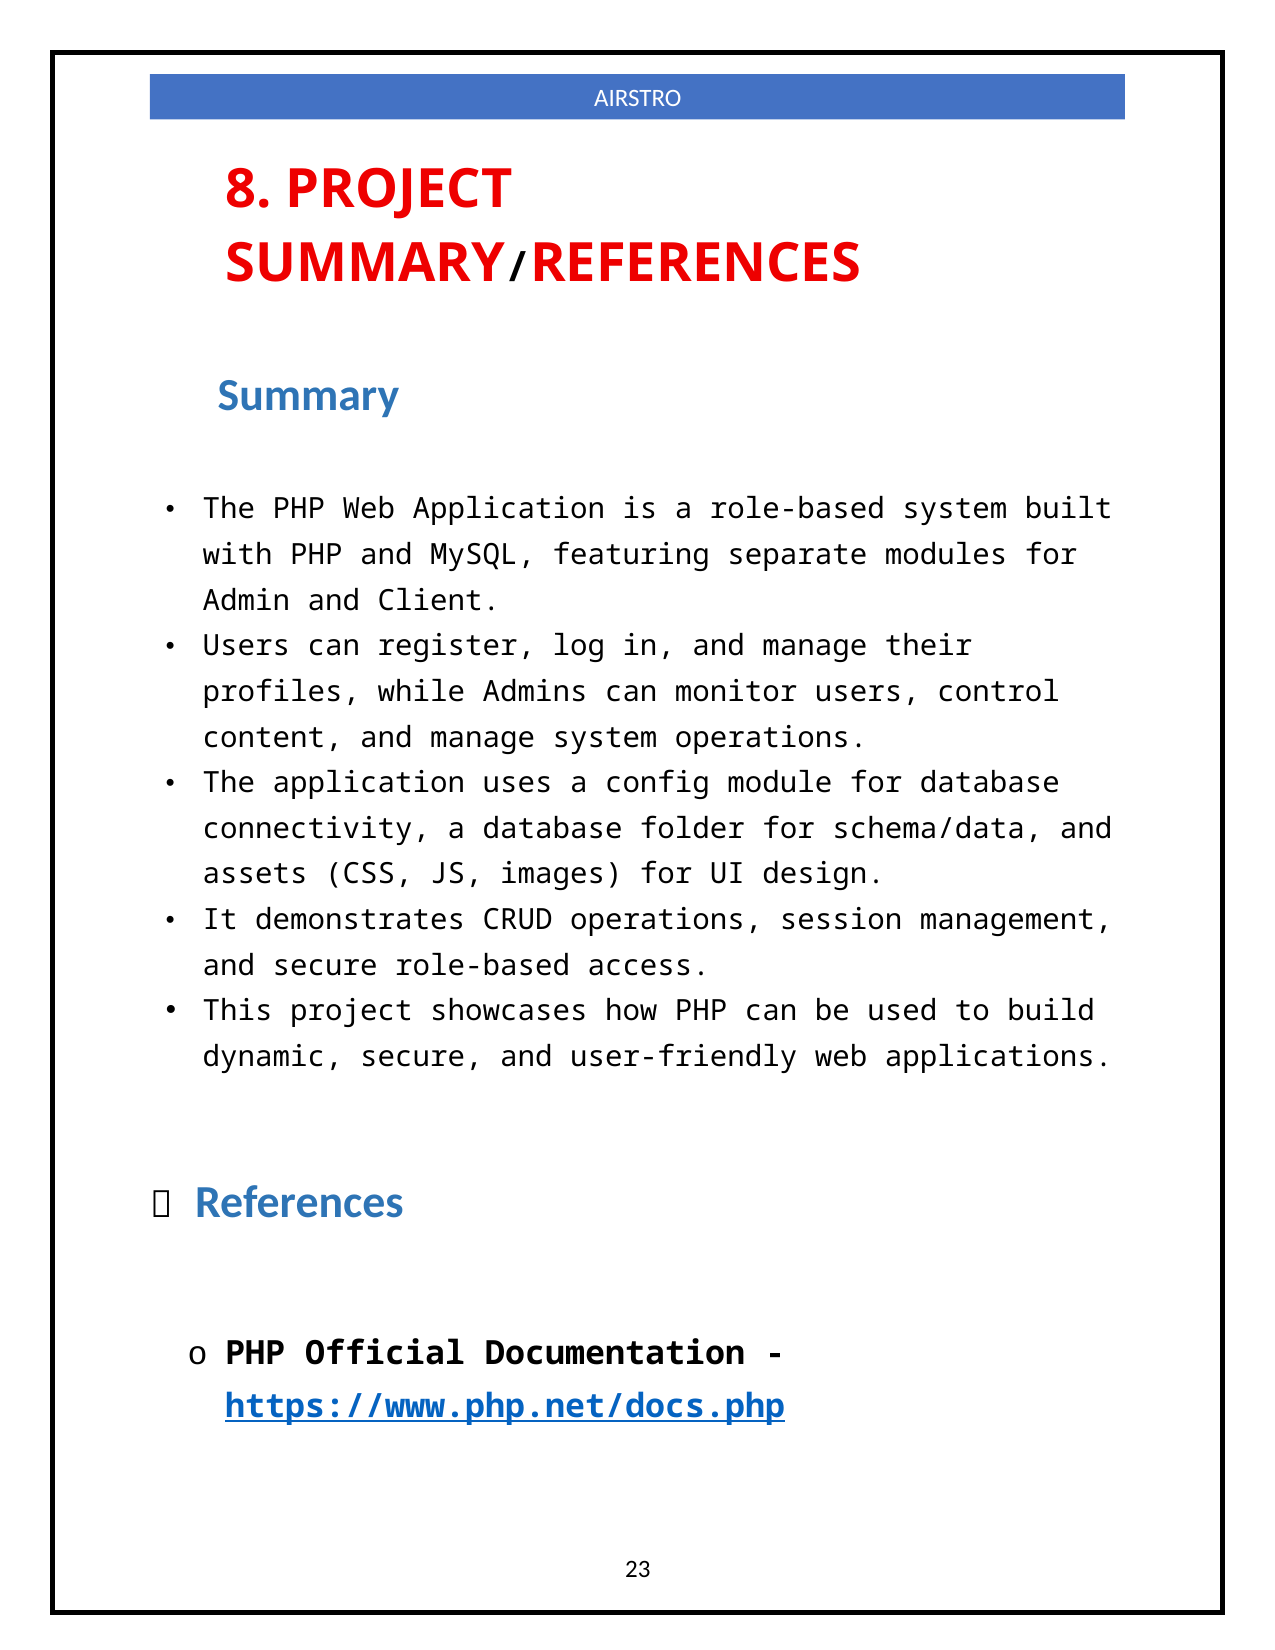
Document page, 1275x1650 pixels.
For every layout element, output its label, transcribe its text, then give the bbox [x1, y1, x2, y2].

list Users can register, log in, and manage their profiles, while Admins can monitor users, control content, and manage system operations. [165, 624, 1125, 756]
list This project showcases how PHP can be used to build dynamic, secure, and user-friendly web applications. [165, 989, 1125, 1075]
text 🔗 References [150, 1173, 1125, 1229]
list It demonstrates CRUD operations, session management, and secure role-based access. [165, 898, 1125, 984]
list 8. PROJECT SUMMARY/REFERENCES [225, 150, 1125, 297]
list The application uses a config module for database connectivity, a database folder for schema/data, and assets (CSS, JS, images) for UI design. [165, 761, 1125, 892]
list The PHP Web Application is a role-based system built with PHP and MySQL, featuring separate modules for Admin and Client. [165, 488, 1125, 619]
list PHP Official Documentation - https://www.php.net/docs.php [187, 1329, 1125, 1427]
text Summary [150, 366, 1125, 422]
